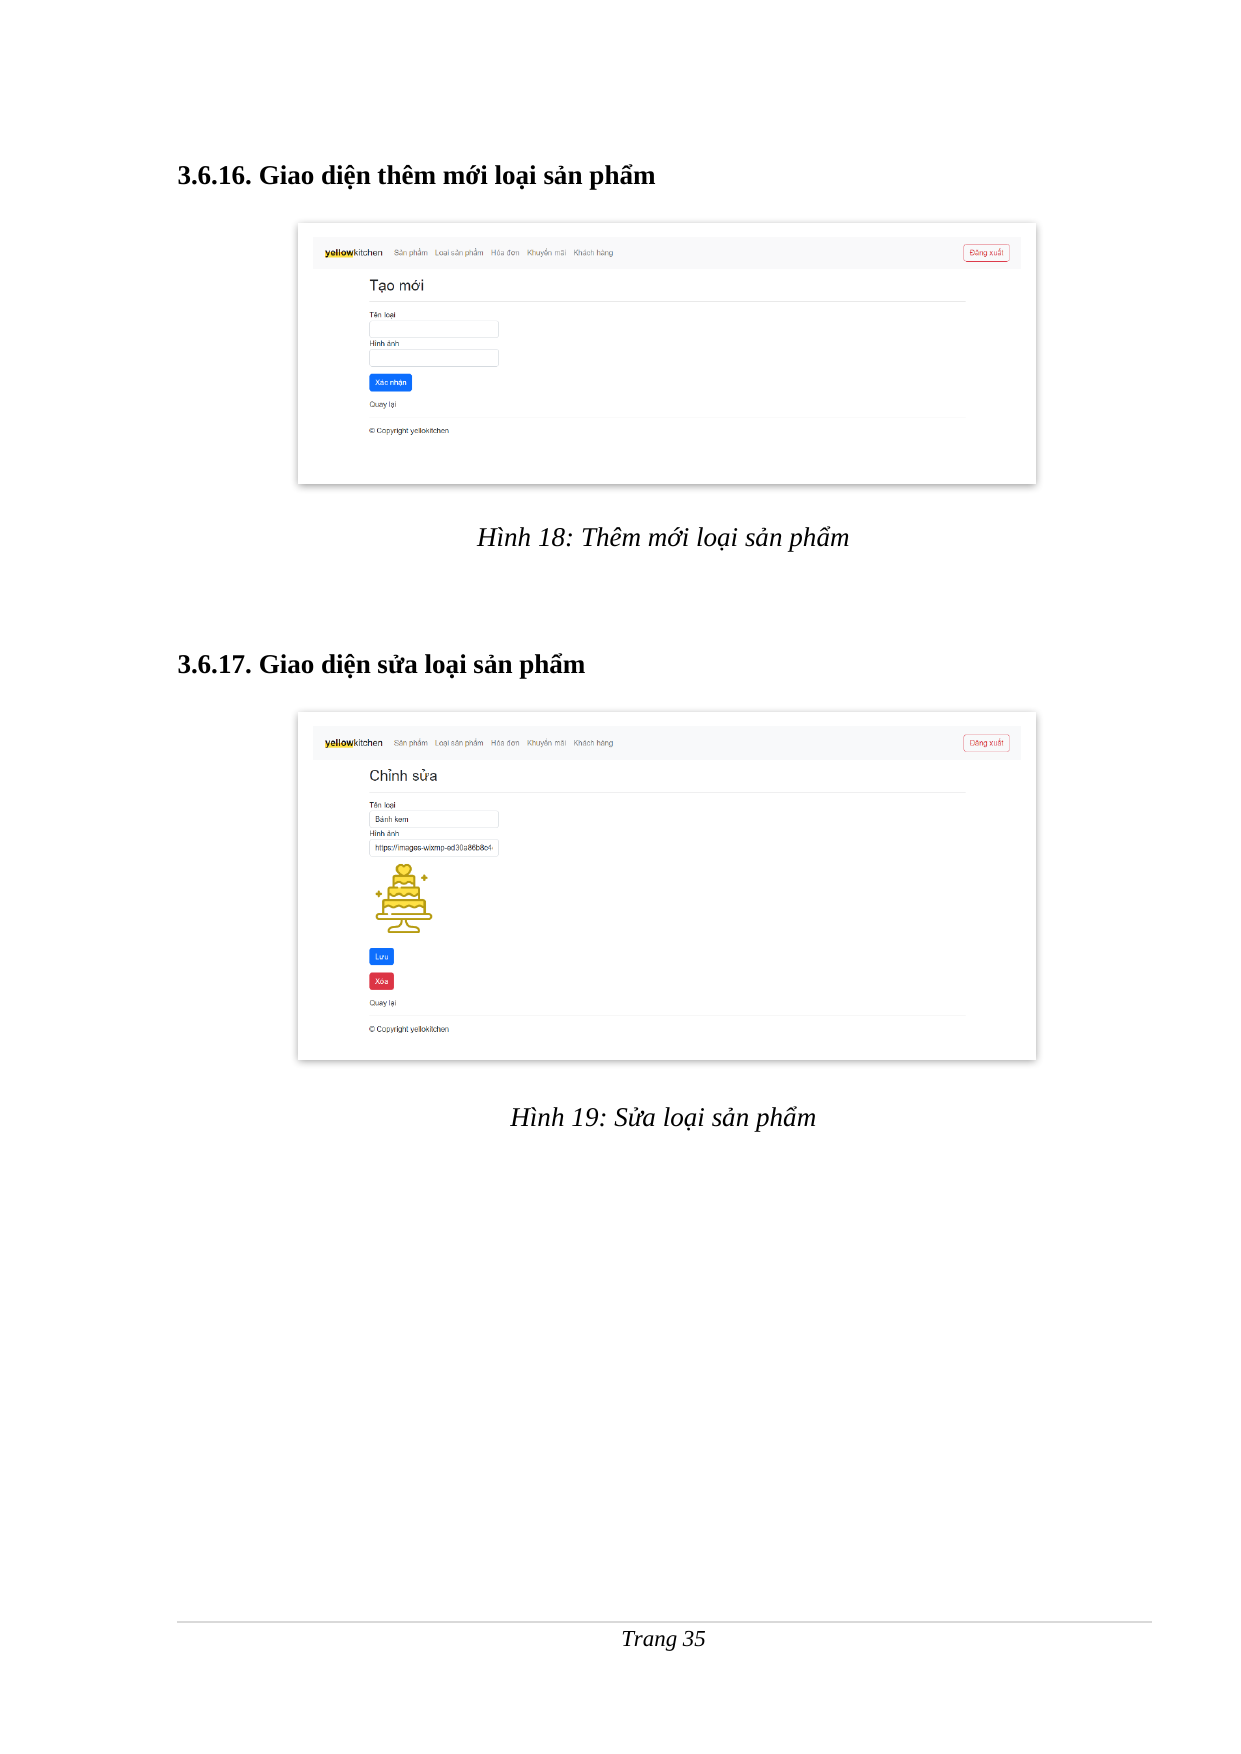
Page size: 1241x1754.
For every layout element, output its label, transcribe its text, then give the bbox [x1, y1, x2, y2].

picture [313, 237, 1021, 470]
text Hình 19: Sửa loại sản phẩm [177, 1101, 1152, 1132]
text Hình 18: Thêm mới loại sản phẩm [177, 522, 1152, 553]
text Giao diện thêm mới loại sản phẩm [177, 159, 1152, 190]
picture [313, 726, 1021, 1045]
text Giao diện sửa loại sản phẩm [177, 648, 1152, 679]
